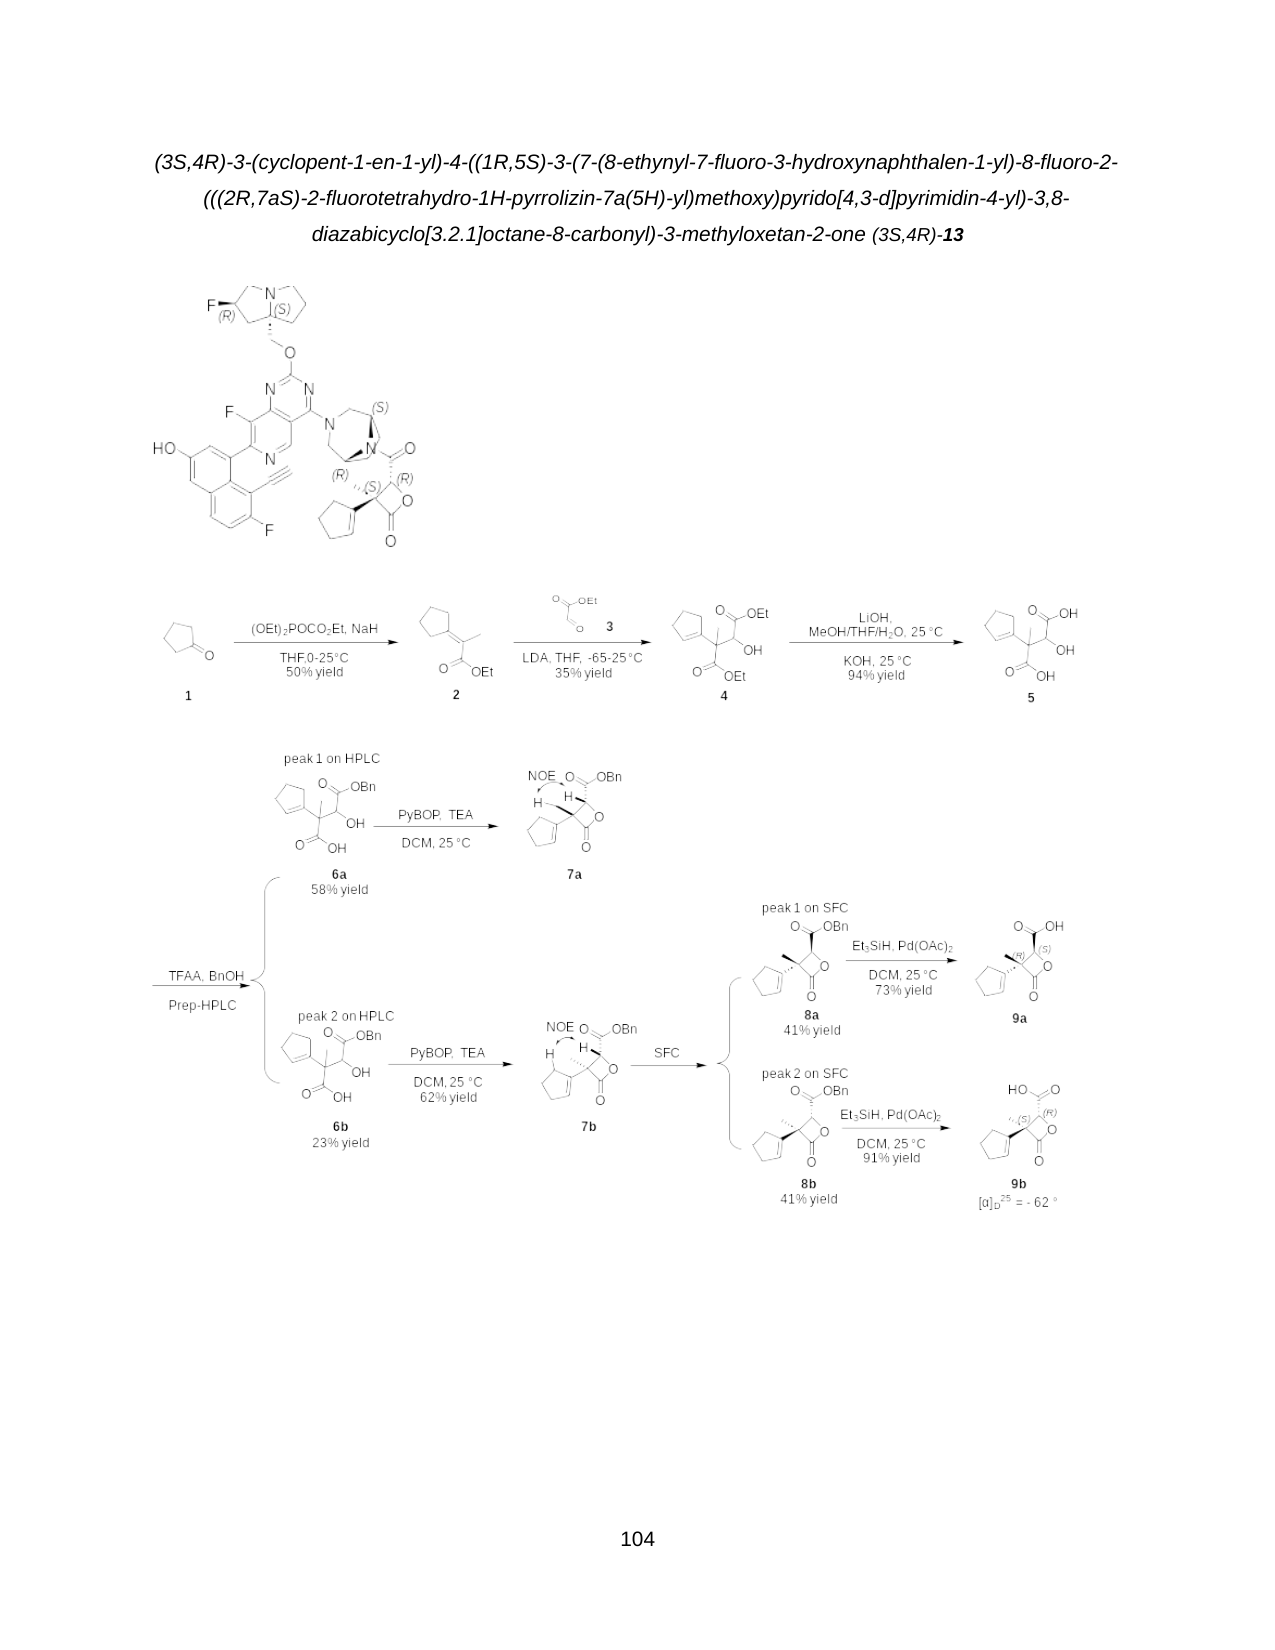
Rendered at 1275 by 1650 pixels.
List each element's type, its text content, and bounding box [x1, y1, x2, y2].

subtitle (3S,4R)-3-(cyclopent-1-en-1-yl)-4-((1R,5S)-3-(7-(8-ethynyl-7-fluoro-3-hydroxynaphthalen-1-yl)-8-fluoro-2-(((2R,7aS)-2-fluorotetrahydro-1H-pyrrolizin-7a(5H)-yl)methoxy)pyrido[4,3-d]pyrimidin-4-yl)-3,8-diazabicyclo[3.2.1]octane-8-carbonyl)-3-methyloxetan-2-one (3S,4R)-13 [150, 150, 1125, 246]
